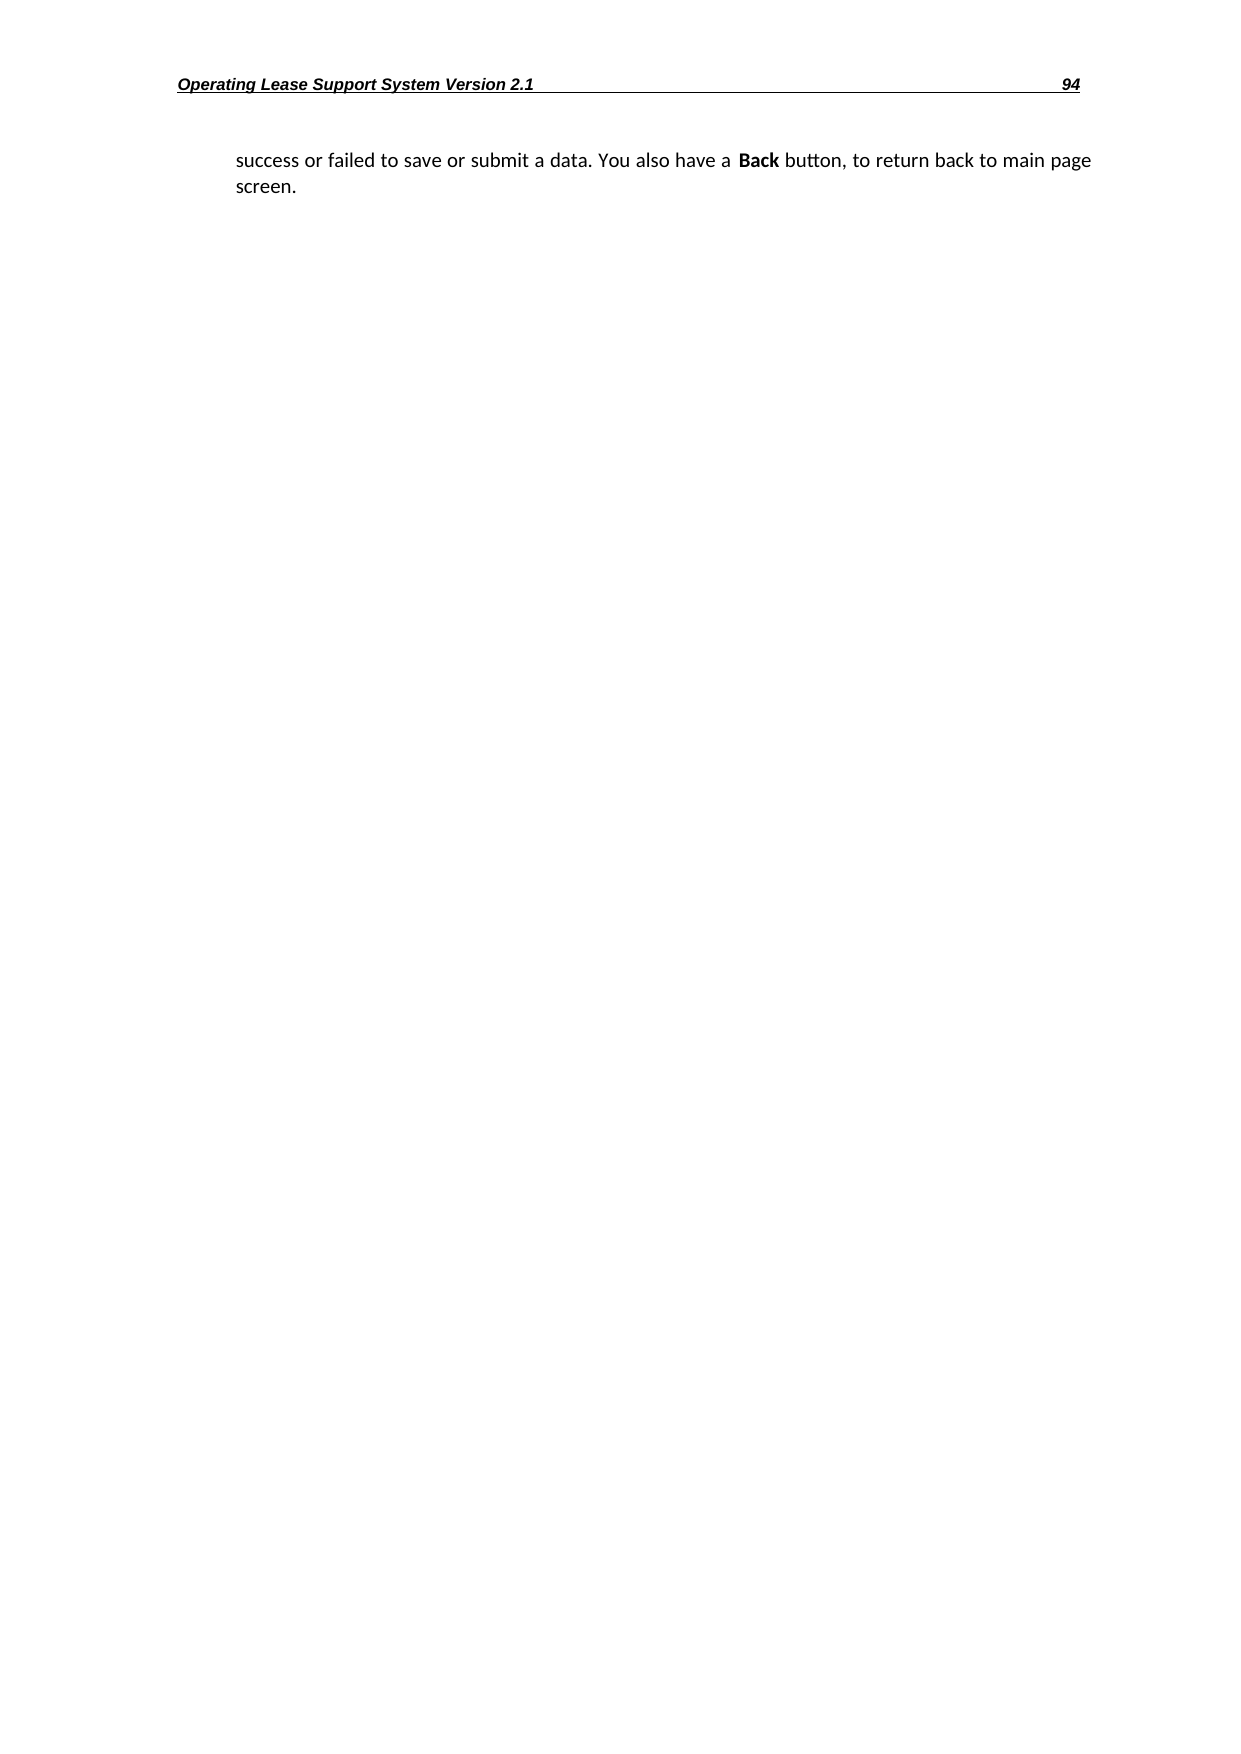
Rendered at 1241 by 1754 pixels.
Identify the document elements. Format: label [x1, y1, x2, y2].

text [236, 148, 1092, 198]
